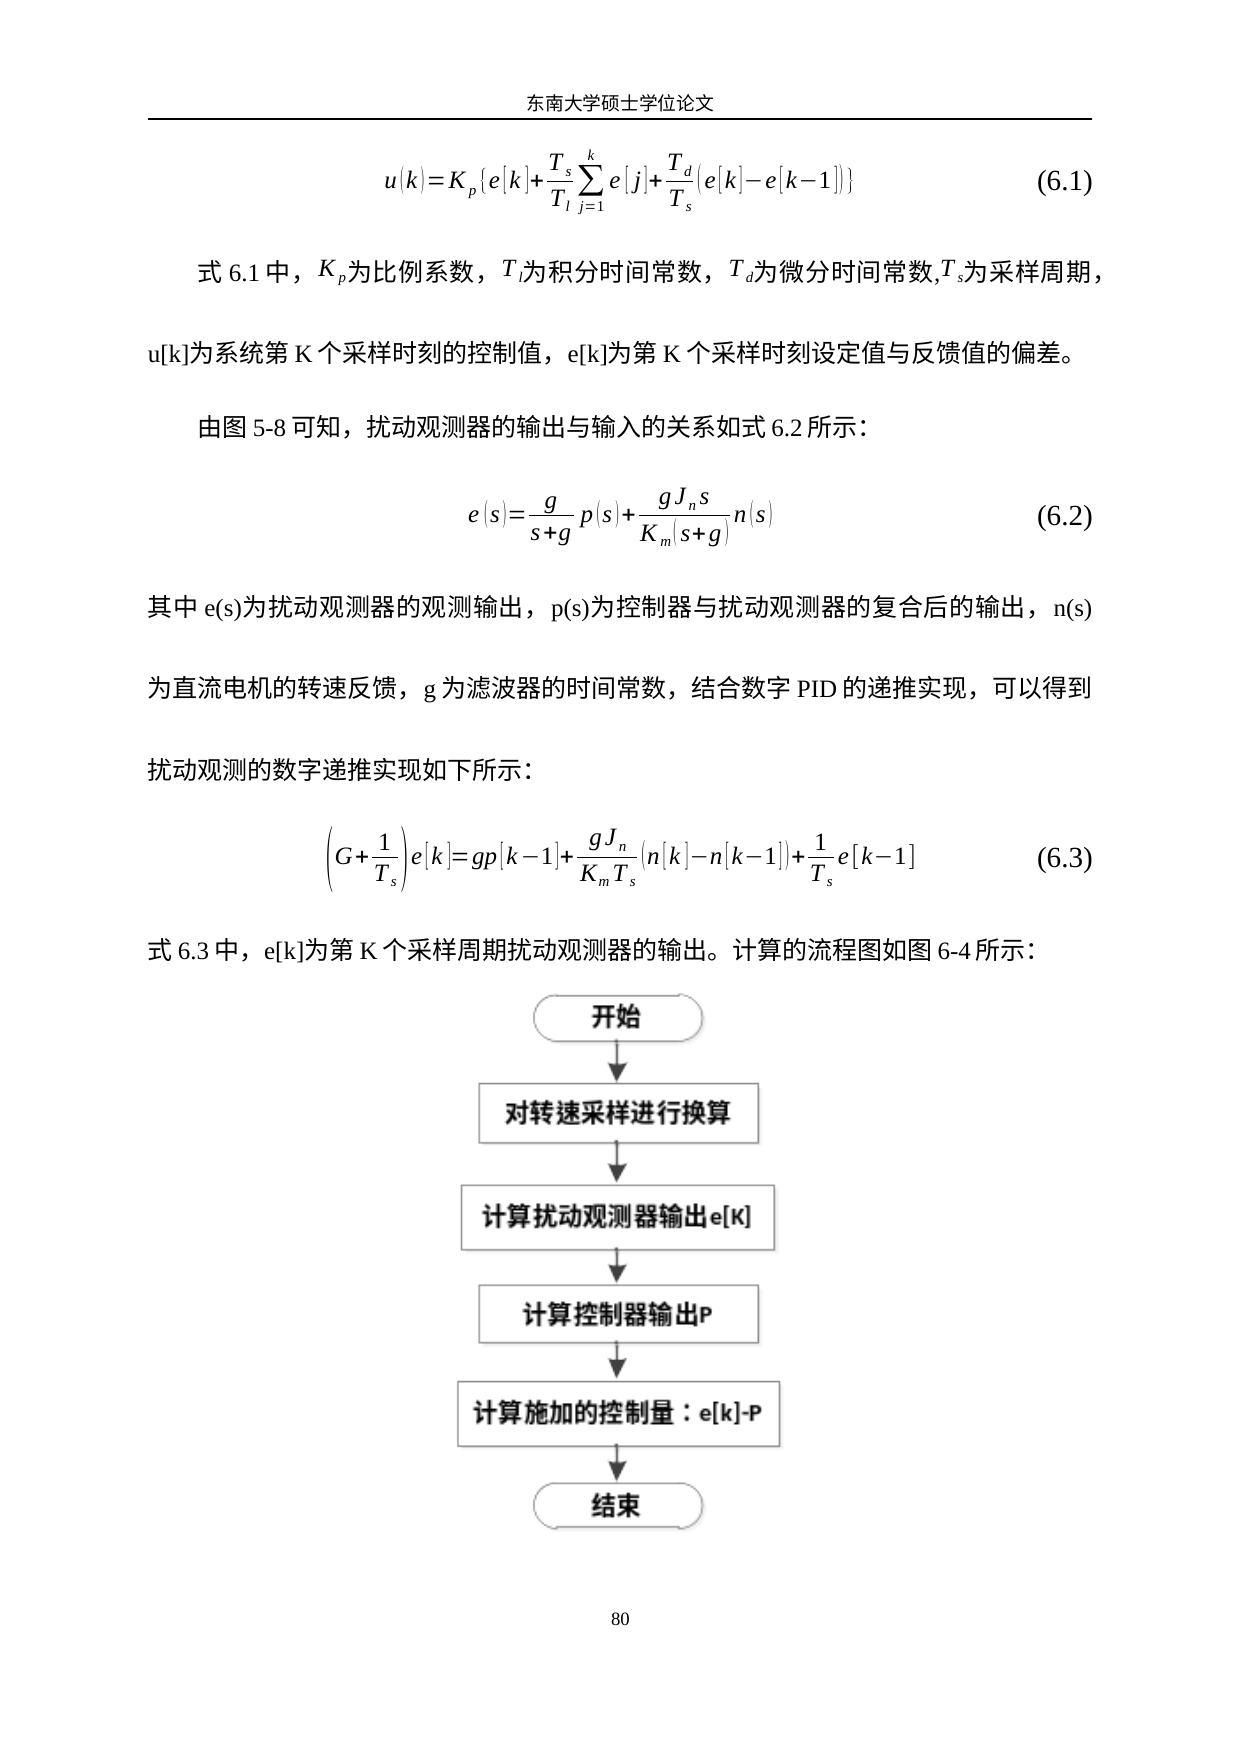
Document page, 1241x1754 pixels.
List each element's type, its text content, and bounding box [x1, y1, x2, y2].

text 其中e(s)为扰动观测器的观测输出，p(s)为控制器与扰动观测器的复合后的输出，n(s)为直流电机的转速反馈，g为滤波器的时间常数，结合数字PID的递推实现，可以得到扰动观测的数字递推实现如下所示： [148, 573, 1092, 801]
text (6.3) [148, 810, 1092, 907]
text (6.1) [148, 132, 1092, 230]
text (6.2) [148, 467, 1092, 565]
text 式6.3中，e[k]为第K个采样周期扰动观测器的输出。计算的流程图如图6-4所示： [148, 916, 1092, 981]
text 式6.1中，为比例系数，为积分时间常数，为微分时间常数,为采样周期，u[k]为系统第K个采样时刻的控制值，e[k]为第K个采样时刻设定值与反馈值的偏差。 [148, 238, 1092, 384]
text 由图5-8可知，扰动观测器的输出与输入的关系如式6.2所示： [148, 393, 1092, 458]
